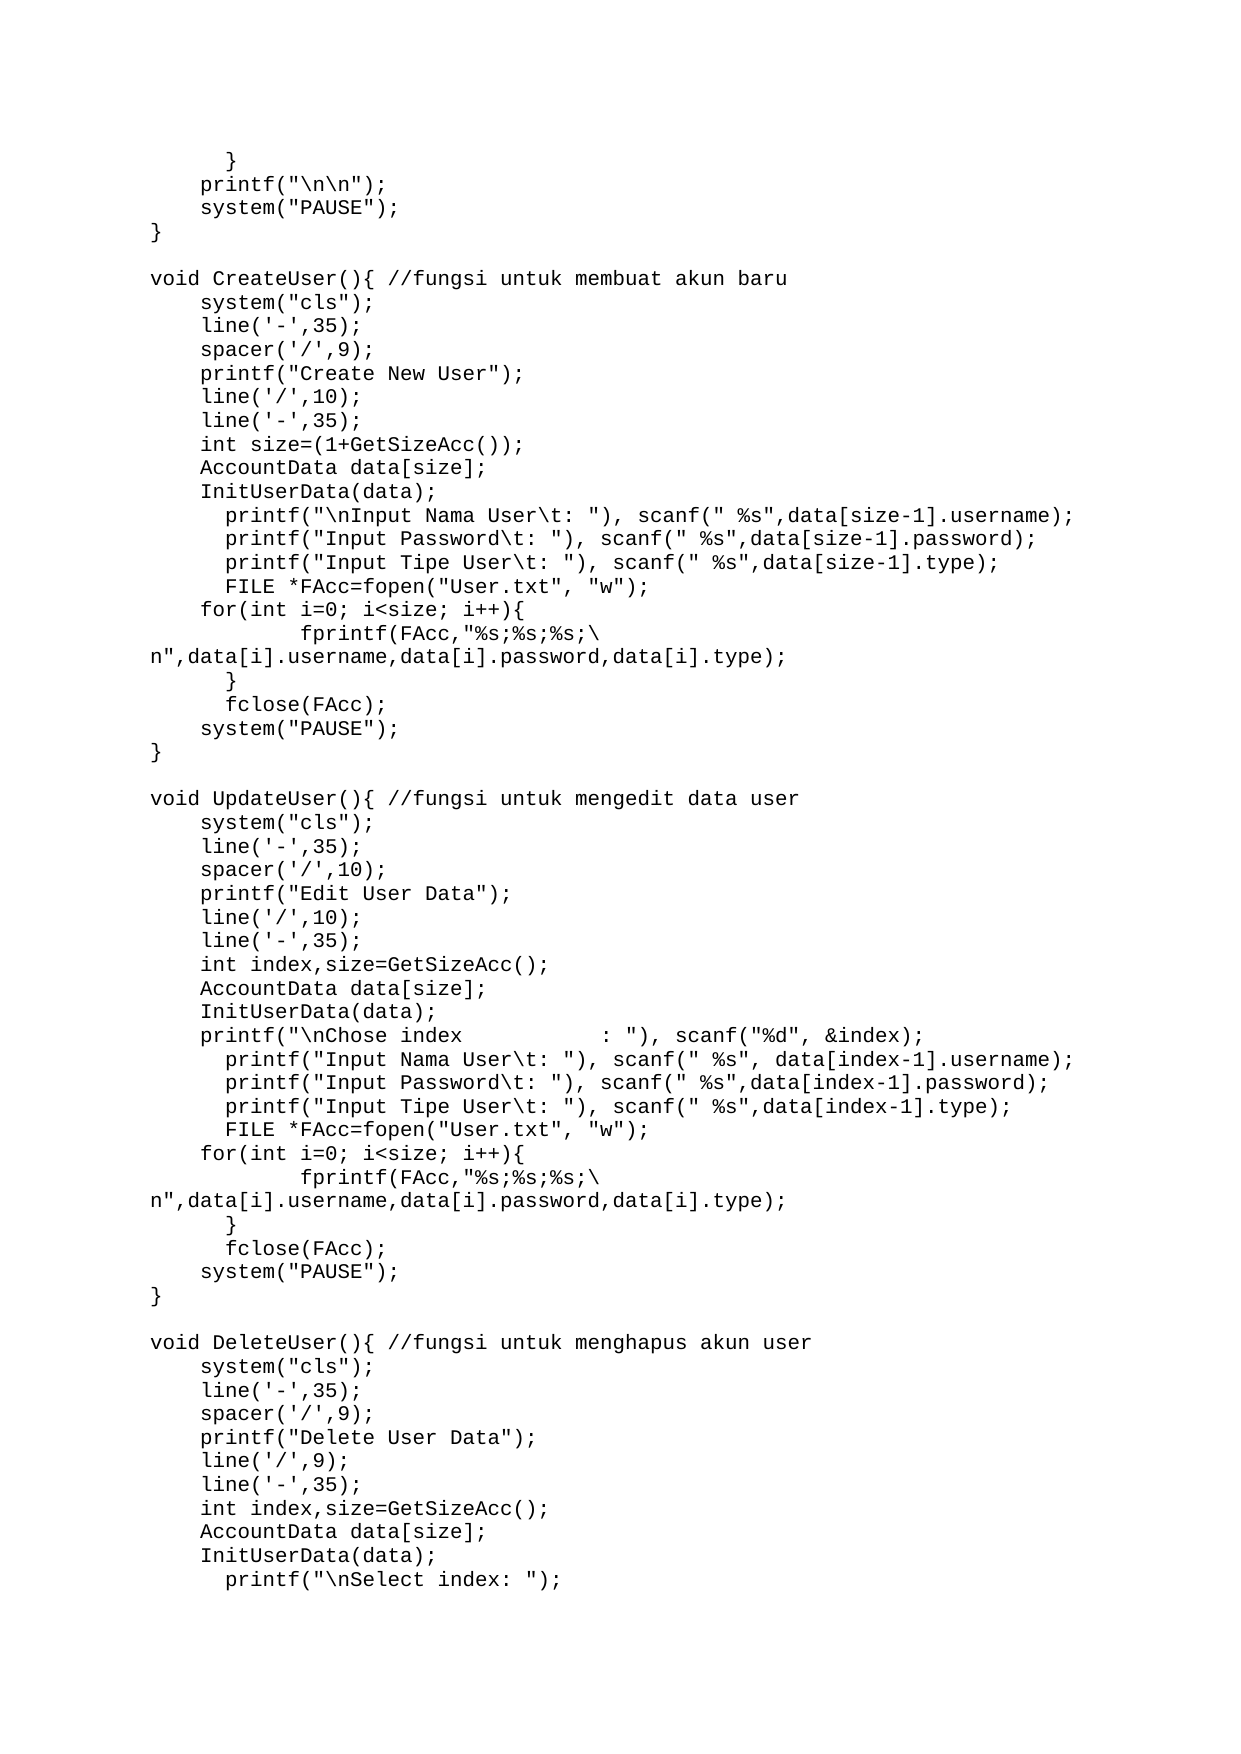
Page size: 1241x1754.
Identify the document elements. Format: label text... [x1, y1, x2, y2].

text InitUserData(data); [150, 481, 1090, 505]
text } [150, 741, 1090, 765]
text system("cls"); [150, 1356, 1090, 1379]
text line('/',10); [150, 386, 1090, 410]
text for(int i=0; i<size; i++){ [150, 599, 1090, 623]
text printf("Input Tipe User\t: "), scanf(" %s",data[index-1].type); [150, 1096, 1090, 1119]
text line('-',35); [150, 1379, 1090, 1403]
text int size=(1+GetSizeAcc()); [150, 434, 1090, 457]
text printf("Input Tipe User\t: "), scanf(" %s",data[size-1].type); [150, 552, 1090, 576]
text void DeleteUser(){ //fungsi untuk menghapus akun user [150, 1332, 1090, 1356]
text printf("Edit User Data"); [150, 883, 1090, 907]
text line('/',10); [150, 907, 1090, 930]
text line('-',35); [150, 410, 1090, 434]
text fprintf(FAcc,"%s;%s;%s;\n",data[i].username,data[i].password,data[i].type); [150, 623, 1090, 670]
text printf("\n\n"); [150, 174, 1090, 197]
text printf("\nInput Nama User\t: "), scanf(" %s",data[size-1].username); [150, 505, 1090, 528]
text void CreateUser(){ //fungsi untuk membuat akun baru [150, 268, 1090, 292]
text InitUserData(data); [150, 1545, 1090, 1569]
text InitUserData(data); [150, 1001, 1090, 1025]
text spacer('/',9); [150, 1403, 1090, 1427]
text spacer('/',9); [150, 339, 1090, 363]
text system("PAUSE"); [150, 1261, 1090, 1285]
text } [150, 221, 1090, 244]
text system("PAUSE"); [150, 717, 1090, 741]
text line('-',35); [150, 1474, 1090, 1498]
text } [150, 1285, 1090, 1309]
text spacer('/',10); [150, 859, 1090, 883]
text AccountData data[size]; [150, 978, 1090, 1001]
text FILE *FAcc=fopen("User.txt", "w"); [150, 1119, 1090, 1143]
text printf("\nChose index : "), scanf("%d", &index); [150, 1025, 1090, 1048]
text printf("Input Password\t: "), scanf(" %s",data[index-1].password); [150, 1072, 1090, 1096]
text line('/',9); [150, 1451, 1090, 1474]
text int index,size=GetSizeAcc(); [150, 1498, 1090, 1521]
text system("cls"); [150, 292, 1090, 316]
text FILE *FAcc=fopen("User.txt", "w"); [150, 576, 1090, 599]
text printf("\nSelect index: "); [150, 1569, 1090, 1592]
text printf("Delete User Data"); [150, 1427, 1090, 1451]
text int index,size=GetSizeAcc(); [150, 954, 1090, 978]
text printf("Input Nama User\t: "), scanf(" %s", data[index-1].username); [150, 1048, 1090, 1072]
text printf("Input Password\t: "), scanf(" %s",data[size-1].password); [150, 528, 1090, 552]
text line('-',35); [150, 316, 1090, 339]
text } [150, 670, 1090, 694]
text line('-',35); [150, 836, 1090, 859]
text system("PAUSE"); [150, 197, 1090, 221]
text AccountData data[size]; [150, 457, 1090, 481]
text fclose(FAcc); [150, 1238, 1090, 1261]
text system("cls"); [150, 812, 1090, 836]
text fprintf(FAcc,"%s;%s;%s;\n",data[i].username,data[i].password,data[i].type); [150, 1167, 1090, 1214]
text fclose(FAcc); [150, 694, 1090, 717]
text printf("Create New User"); [150, 363, 1090, 386]
text AccountData data[size]; [150, 1521, 1090, 1545]
text } [150, 1214, 1090, 1238]
text for(int i=0; i<size; i++){ [150, 1143, 1090, 1167]
text void UpdateUser(){ //fungsi untuk mengedit data user [150, 788, 1090, 812]
text } [150, 150, 1090, 174]
text line('-',35); [150, 930, 1090, 954]
